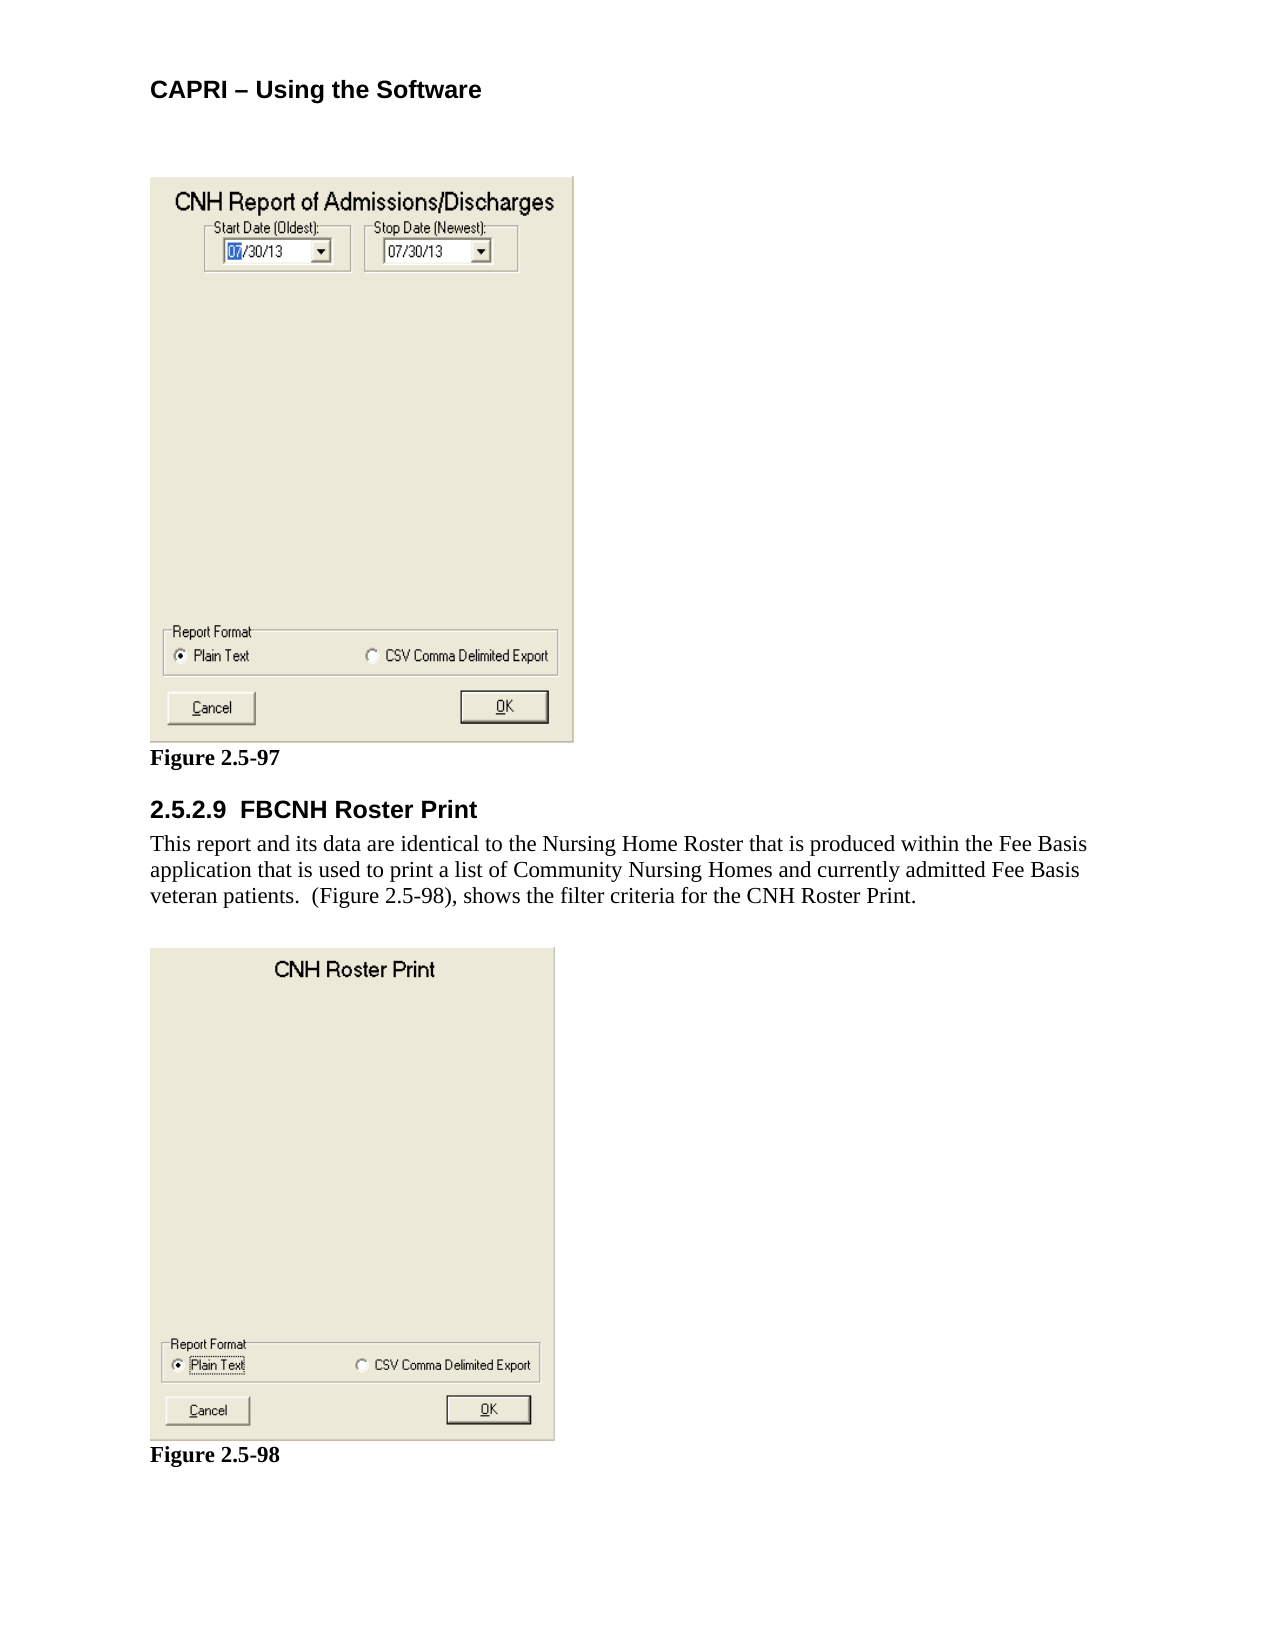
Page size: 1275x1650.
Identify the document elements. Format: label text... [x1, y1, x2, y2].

picture [150, 947, 555, 1442]
picture [150, 176, 575, 744]
subtitle FBCNH Roster Print [150, 795, 1125, 824]
